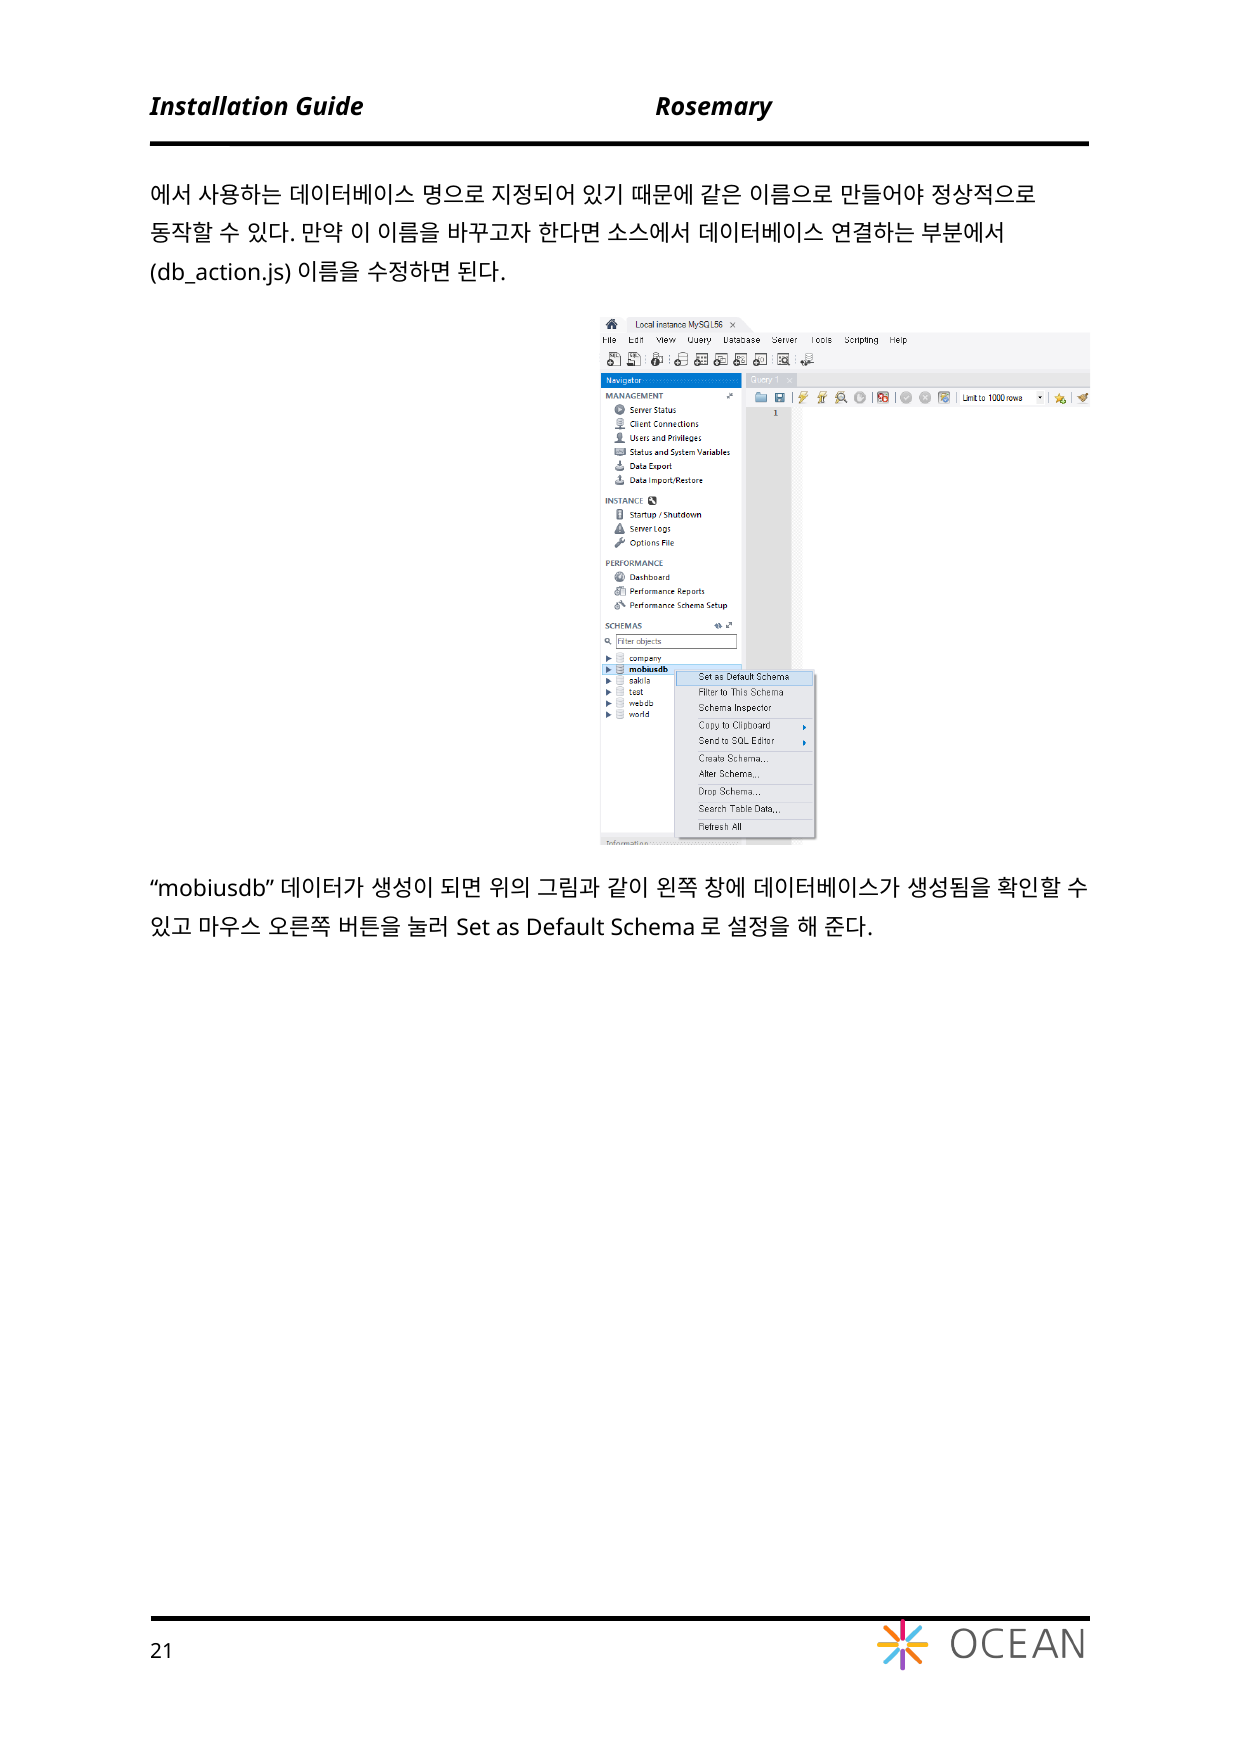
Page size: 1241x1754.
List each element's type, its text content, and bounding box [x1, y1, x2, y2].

picture [873, 1612, 1092, 1678]
text “mobiusdb” 데이터가 생성이 되면 위의 그림과 같이 왼쪽 창에 데이터베이스가 생성됨을 확인할 수 있고 마우스 오른쪽 버튼을 눌러 Set as Default Schema로 설정을 해 준다. [150, 870, 1090, 942]
picture [599, 312, 1091, 845]
